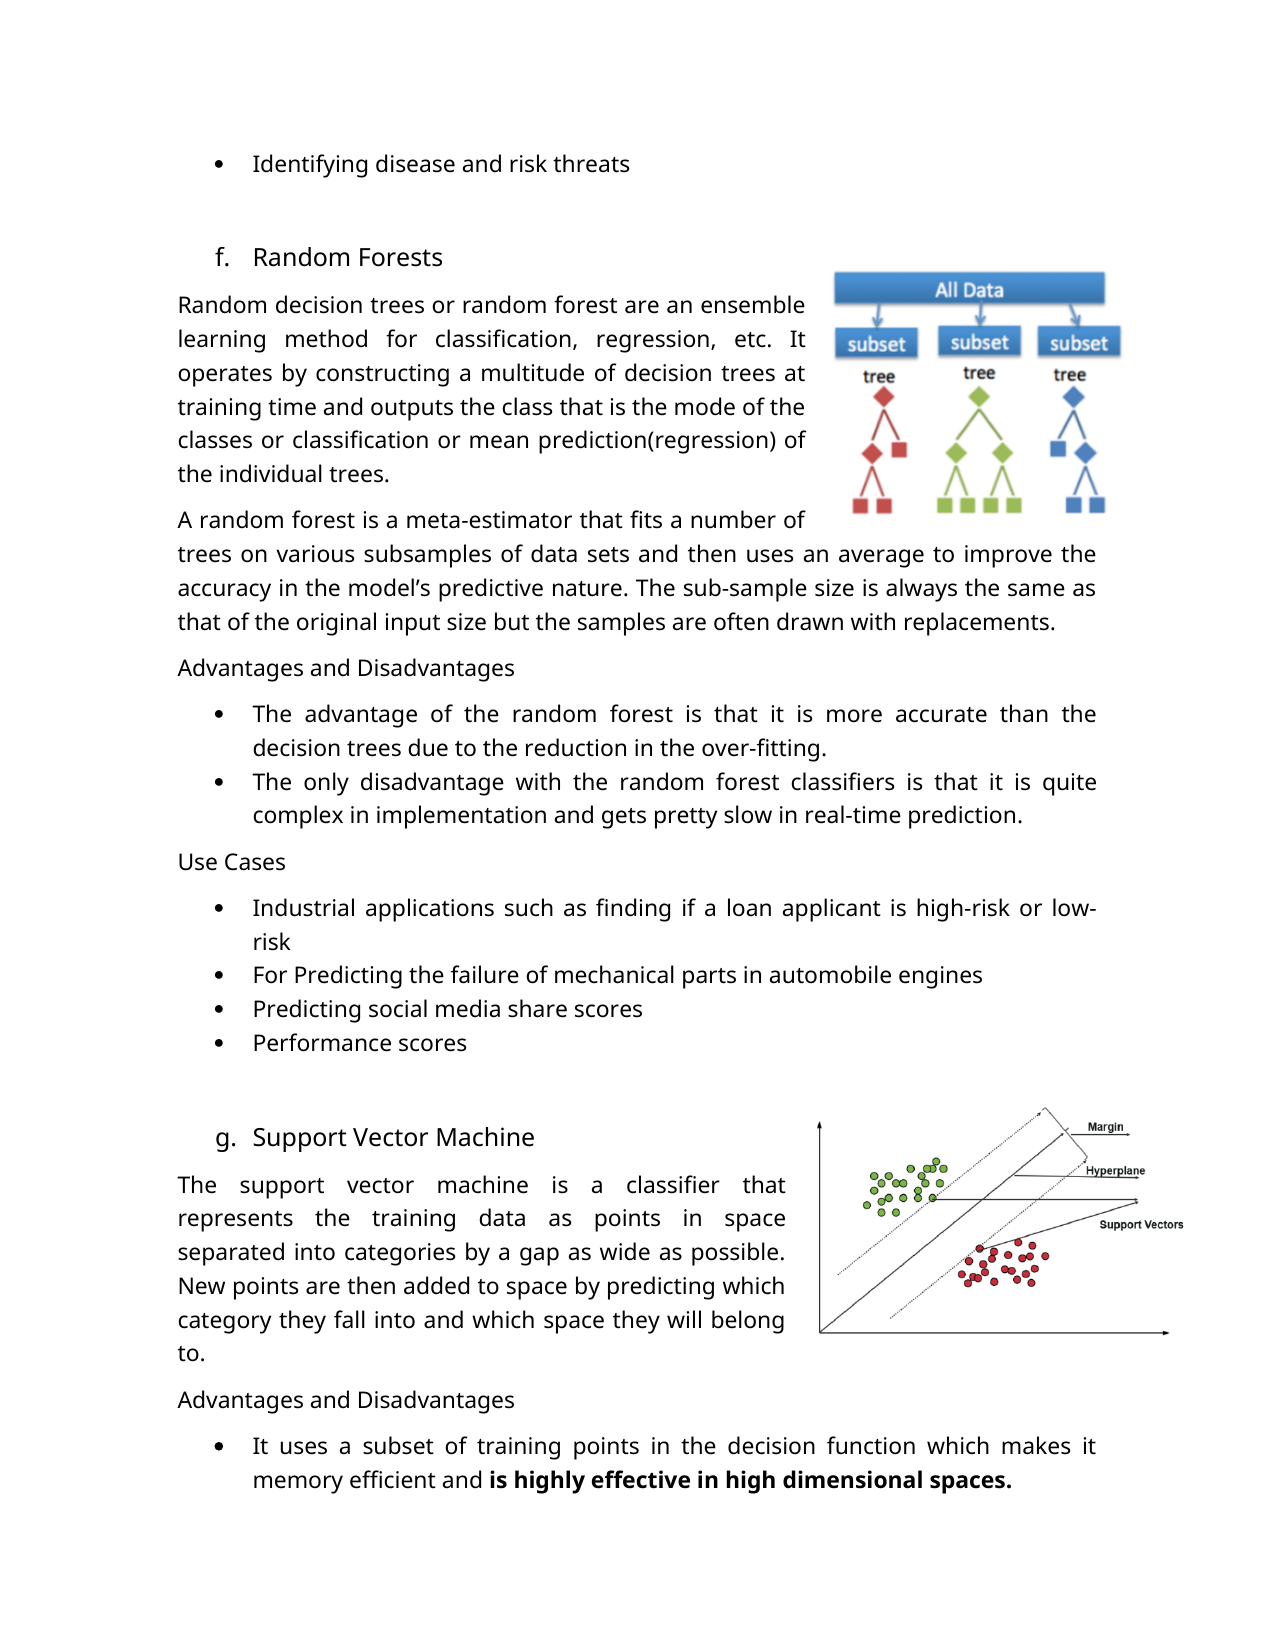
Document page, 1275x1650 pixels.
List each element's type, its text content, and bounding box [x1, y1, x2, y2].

text The support vector machine is a classifier that represents the training data as points in space separated into categories by a gap as wide as possible. New points are then added to space by predicting which category they fall into and which space they will belong to. [177, 1169, 1098, 1369]
picture [825, 264, 1129, 530]
list It uses a subset of training points in the decision function which makes it memory efficient and is highly effective in high dimensional spaces. [215, 1430, 1098, 1495]
text A random forest is a meta-estimator that fits a number of trees on various subsamples of data sets and then uses an average to improve the accuracy in the model’s predictive nature. The sub-sample size is always the same as that of the original input size but the samples are often drawn with replacements. [177, 504, 1098, 637]
list Identifying disease and risk threats [215, 148, 1098, 179]
list For Predicting the failure of mechanical parts in automobile engines [215, 959, 1098, 991]
list The only disadvantage with the random forest classifiers is that it is quite complex in implementation and gets pretty slow in real-time prediction. [215, 766, 1098, 831]
subtitle Random Forests [215, 240, 1098, 274]
text Random decision trees or random forest are an ensemble learning method for classification, regression, etc. It operates by constructing a multitude of decision trees at training time and outputs the class that is the mode of the classes or classification or mean prediction(regression) of the individual trees. [177, 289, 825, 489]
list Predicting social media share scores [215, 993, 1098, 1024]
text Use Cases [177, 846, 1098, 877]
picture [805, 1099, 1187, 1347]
list Industrial applications such as finding if a loan applicant is high-risk or low-risk [215, 892, 1098, 957]
text Advantages and Disadvantages [177, 652, 1098, 683]
list Performance scores [215, 1027, 1098, 1058]
text Advantages and Disadvantages [177, 1384, 1098, 1415]
list The advantage of the random forest is that it is more accurate than the decision trees due to the reduction in the over-fitting. [215, 698, 1098, 763]
subtitle Support Vector Machine [215, 1119, 805, 1153]
